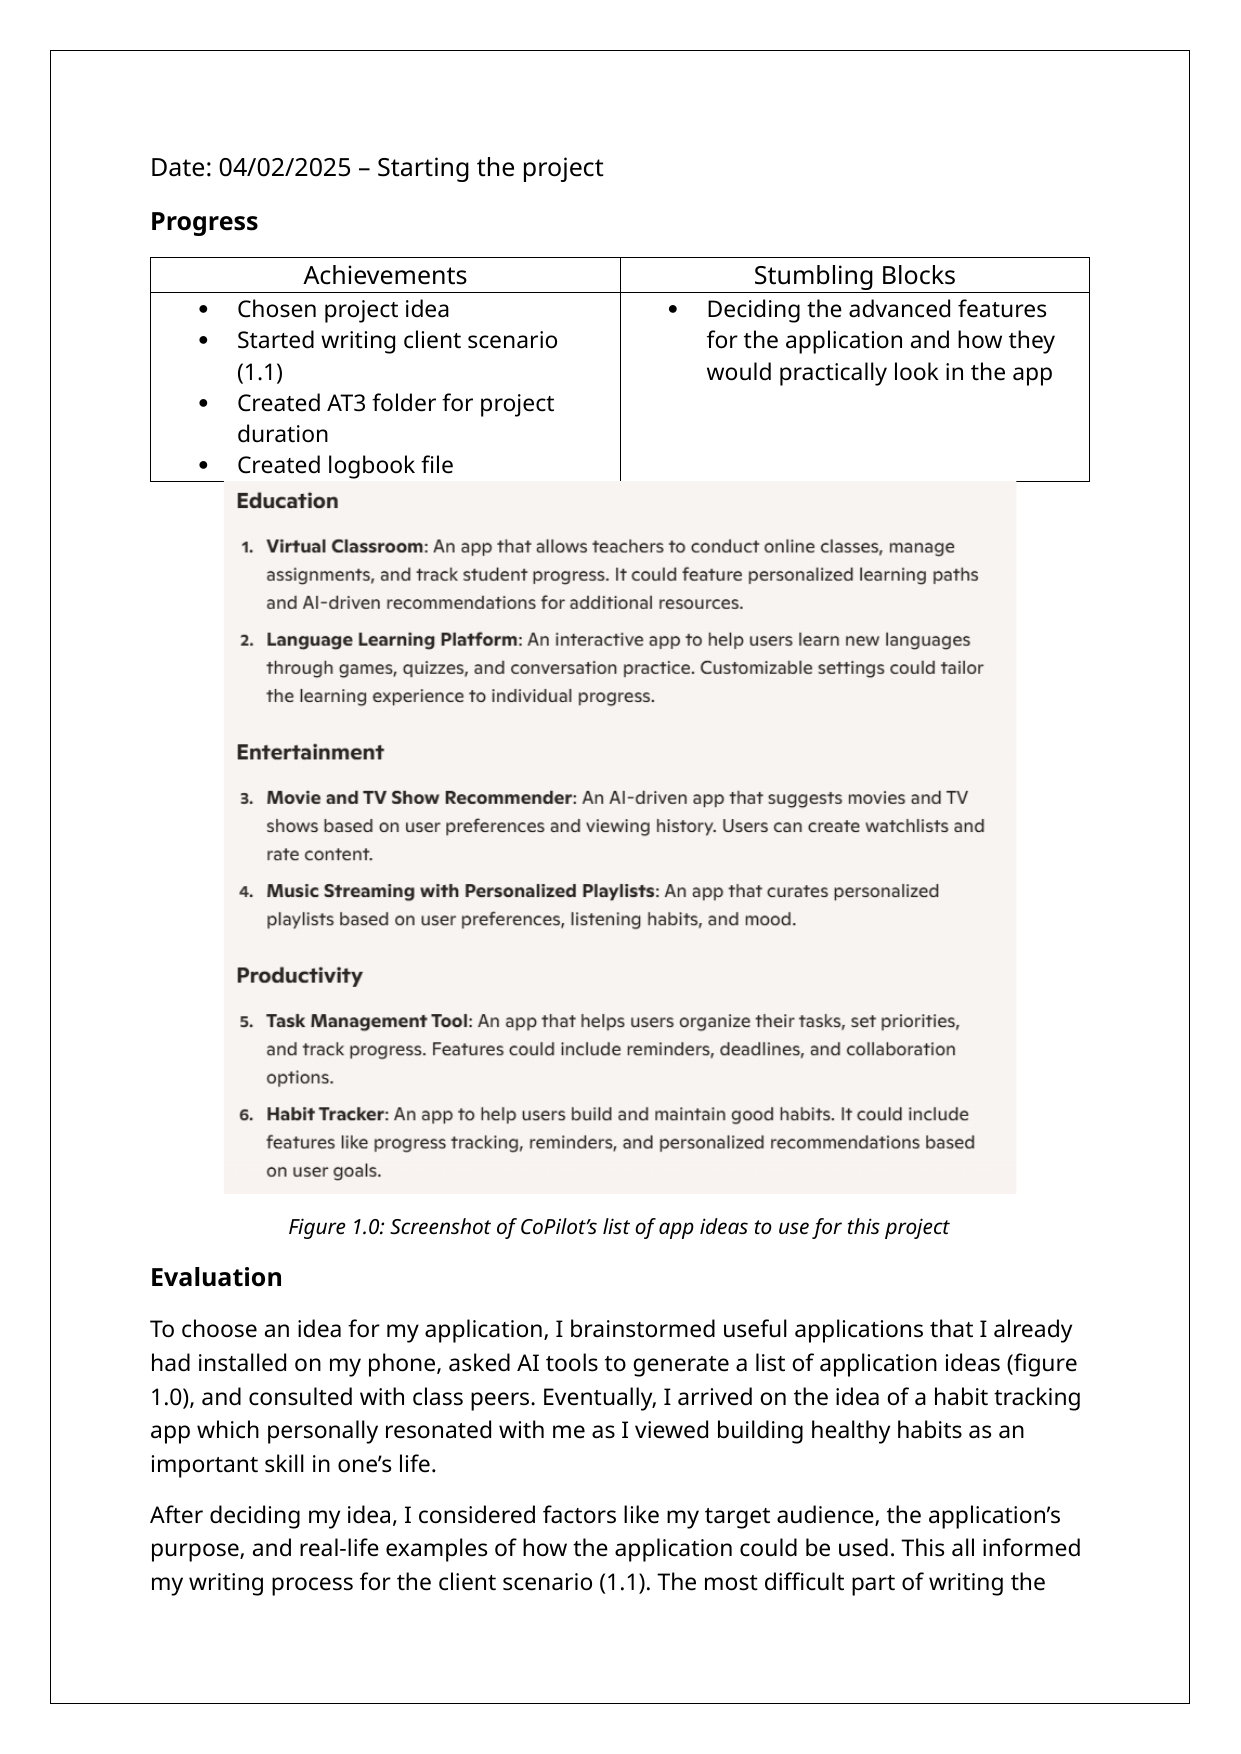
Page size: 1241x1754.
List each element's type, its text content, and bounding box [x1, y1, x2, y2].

table_cell Chosen project idea Started writing client scenario (1.1) Created AT3 folder for project duration Created logbook file [151, 293, 620, 481]
table_cell Deciding the advanced features for the application and how they would practically look in the app [621, 293, 1089, 481]
text Figure 1.0: Screenshot of CoPilot’s list of app ideas to use for this project [150, 1212, 1090, 1241]
picture [223, 481, 1017, 1194]
text Date: 04/02/2025 – Starting the project [150, 150, 1090, 184]
text To choose an idea for my application, I brainstormed useful applications that I already had installed on my phone, asked AI tools to generate a list of application ideas (figure 1.0), and consulted with class peers. Eventually, I arrived on the idea of a habit tracking app which personally resonated with me as I viewed building healthy habits as an important skill in one’s life. [150, 1313, 1090, 1479]
text Evaluation [150, 1260, 1090, 1294]
table_header Achievements [151, 258, 620, 292]
table_header Stumbling Blocks [621, 258, 1089, 292]
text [150, 1499, 1090, 1597]
text Progress [150, 203, 1090, 237]
